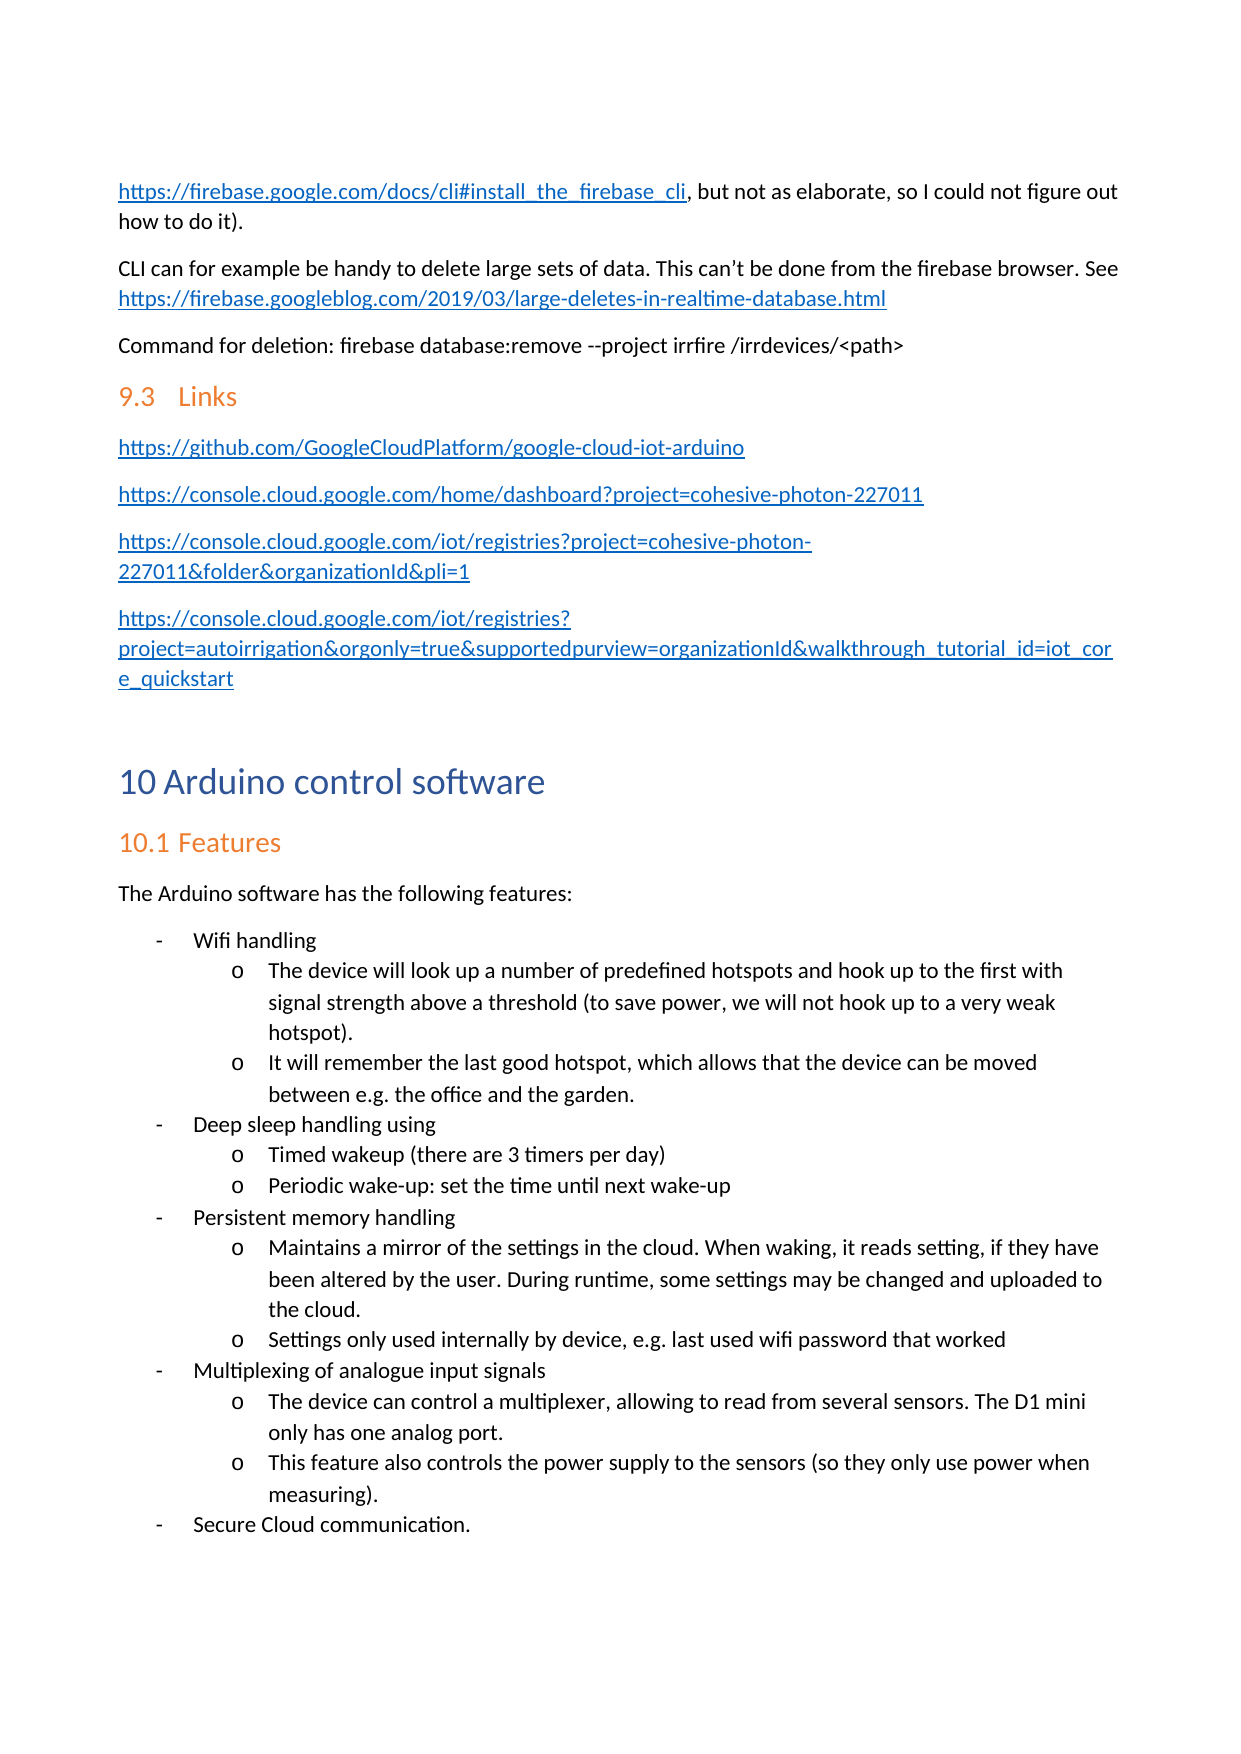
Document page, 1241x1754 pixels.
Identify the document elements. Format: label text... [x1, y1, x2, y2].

list Persistent memory handling [156, 1203, 1122, 1231]
text https://console.cloud.google.com/iot/registries?project=autoirrigation&orgonly=true&supportedpurview=organizationId&walkthrough_tutorial_id=iot_core_quickstart [118, 604, 1122, 693]
list Multiplexing of analogue input signals [156, 1357, 1122, 1384]
list The device will look up a number of predefined hotspots and hook up to the first with signal strength above a threshold (to save power, we will not hook up to a very weak hotspot). [231, 957, 1122, 1046]
list The device can control a multiplexer, allowing to read from several sensors. The D1 mini only has one analog port. [231, 1387, 1122, 1446]
text Command for deletion: firebase database:remove --project irrfire /irrdevices/<path> [118, 331, 1122, 359]
list It will remember the last good hotspot, which allows that the device can be moved between e.g. the office and the garden. [231, 1048, 1122, 1108]
text The Arduino software has the following features: [118, 879, 1122, 908]
list Maintains a mirror of the settings in the cloud. When waking, it reads setting, if they have been altered by the user. During runtime, some settings may be changed and uploaded to the cloud. [231, 1233, 1122, 1323]
subtitle Features [118, 824, 1122, 860]
subtitle Links [118, 378, 1122, 414]
text https://console.cloud.google.com/iot/registries?project=cohesive-photon-227011&folder&organizationId&pli=1 [118, 527, 1122, 585]
list Secure Cloud communication. [156, 1510, 1122, 1538]
list This feature also controls the power supply to the sensors (so they only use power when measuring). [231, 1448, 1122, 1508]
list Timed wakeup (there are 3 timers per day) [231, 1140, 1122, 1169]
text CLI can for example be handy to delete large sets of data. This can’t be done from the firebase browser. See https://firebase.googleblog.com/2019/03/large-deletes-in-realtime-database.html [118, 254, 1122, 312]
list Deep sleep handling using [156, 1110, 1122, 1138]
list Settings only used internally by device, e.g. last used wifi password that worked [231, 1325, 1122, 1354]
text https://console.cloud.google.com/home/dashboard?project=cohesive-photon-227011 [118, 480, 1122, 508]
text https://github.com/GoogleCloudPlatform/google-cloud-iot-arduino [118, 433, 1122, 461]
subtitle Arduino control software [118, 758, 1122, 804]
list Periodic wake-up: set the time until next wake-up [231, 1172, 1122, 1201]
list Wifi handling [156, 926, 1122, 954]
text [118, 177, 1122, 235]
